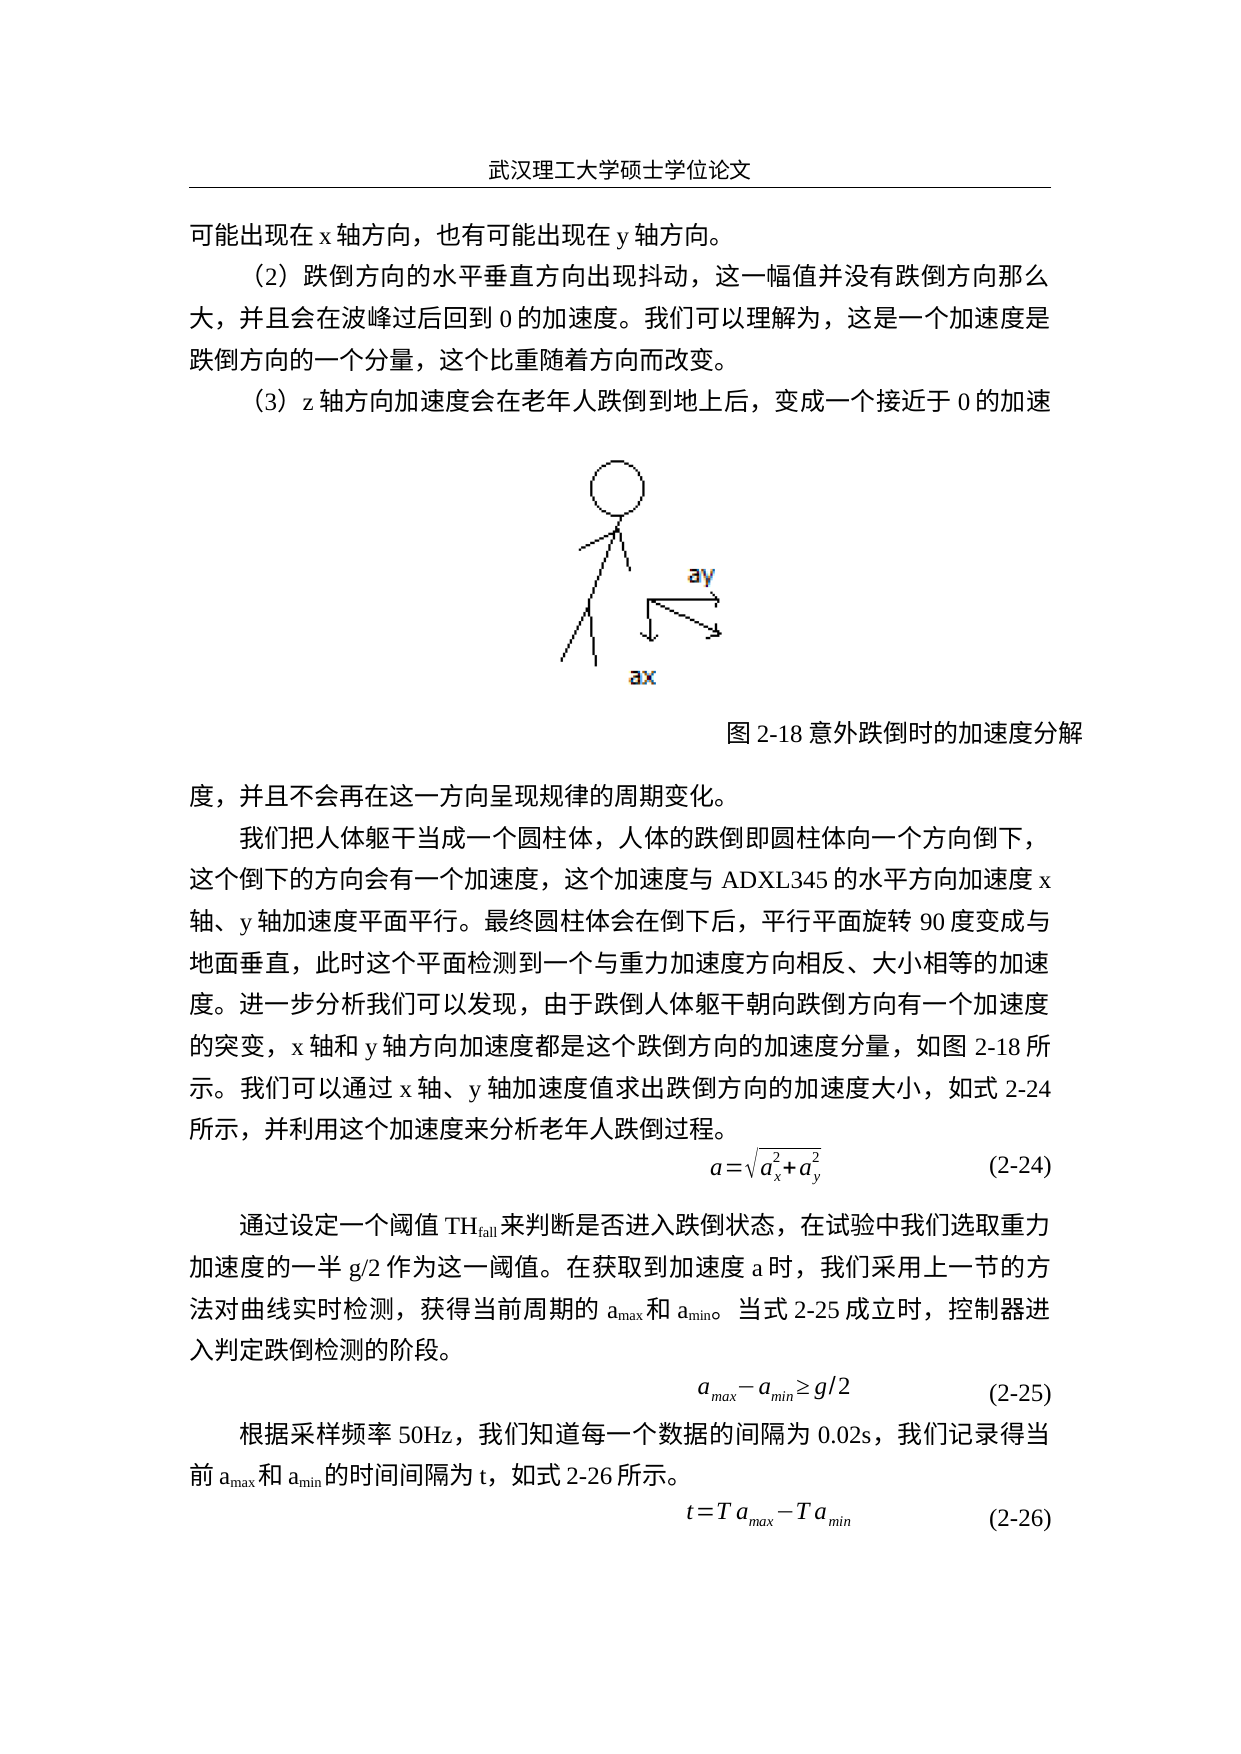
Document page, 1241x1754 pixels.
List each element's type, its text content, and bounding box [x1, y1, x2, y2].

picture [478, 432, 775, 714]
text (2-26) [189, 1493, 1051, 1535]
text 根据采样频率50Hz，我们知道每一个数据的间隔为0.02s，我们记录得当前amax和amin的时间间隔为t，如式2-26所示。 [189, 1410, 1051, 1493]
text 通过设定一个阈值THfall来判断是否进入跌倒状态，在试验中我们选取重力加速度的一半g/2作为这一阈值。在获取到加速度a时，我们采用上一节的方法对曲线实时检测，获得当前周期的amax和amin。当式2-25成立时，控制器进入判定跌倒检测的阶段。 [189, 1201, 1051, 1368]
text （3）z轴方向加速度会在老年人跌倒到地上后，变成一个接近于0的加速度，并且不会再在这一方向呈现规律的周期变化。 [189, 770, 1051, 814]
text (2-25) [189, 1368, 1051, 1410]
text 我们把人体躯干当成一个圆柱体，人体的跌倒即圆柱体向一个方向倒下，这个倒下的方向会有一个加速度，这个加速度与ADXL345的水平方向加速度x轴、y轴加速度平面平行。最终圆柱体会在倒下后，平行平面旋转90度变成与地面垂直，此时这个平面检测到一个与重力加速度方向相反、大小相等的加速度。进一步分析我们可以发现，由于跌倒人体躯干朝向跌倒方向有一个加速度的突变，x轴和y轴方向加速度都是这个跌倒方向的加速度分量，如图2-18所示。我们可以通过x轴、y轴加速度值求出跌倒方向的加速度大小，如式2-24所示，并利用这个加速度来分析老年人跌倒过程。 [189, 814, 1051, 1147]
text （3）z轴方向加速度会在老年人跌倒到地上后，变成一个接近于0的加速度，并且不会再在这一方向呈现规律的周期变化。 [189, 377, 1051, 424]
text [189, 211, 1051, 252]
text (2-24) [189, 1147, 1051, 1184]
text （2）跌倒方向的水平垂直方向出现抖动，这一幅值并没有跌倒方向那么大，并且会在波峰过后回到0的加速度。我们可以理解为，这是一个加速度是跌倒方向的一个分量，这个比重随着方向而改变。 [189, 252, 1051, 377]
